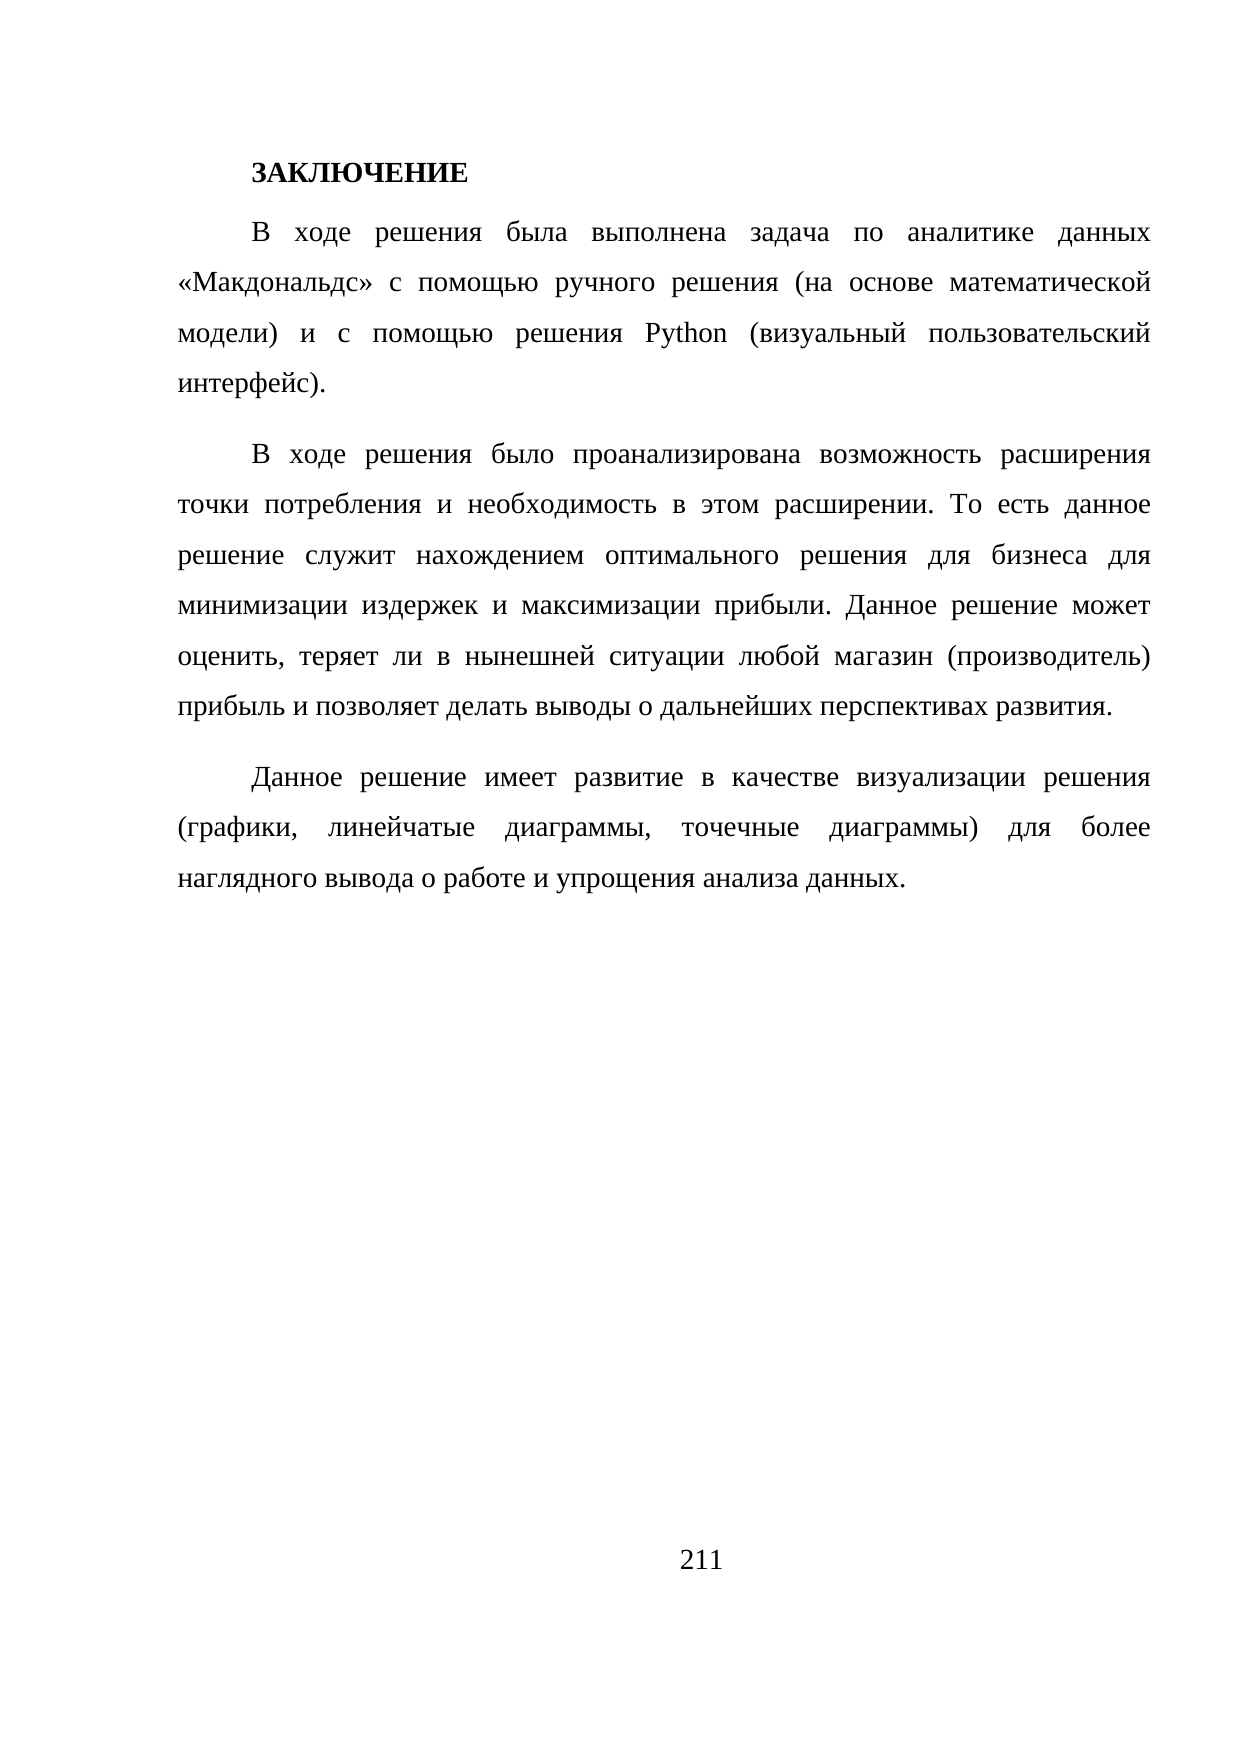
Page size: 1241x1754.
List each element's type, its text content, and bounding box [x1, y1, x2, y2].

subtitle ЗАКЛЮЧЕНИЕ [177, 156, 1152, 189]
text В ходе решения была выполнена задача по аналитике данных «Макдональдс» с помощью ручного решения (на основе математической модели) и с помощью решения Python (визуальный пользовательский интерфейс). [177, 214, 1152, 399]
text Данное решение имеет развитие в качестве визуализации решения (графики, линейчатые диаграммы, точечные диаграммы) для более наглядного вывода о работе и упрощения анализа данных. [177, 759, 1152, 893]
text В ходе решения было проанализирована возможность расширения точки потребления и необходимость в этом расширении. То есть данное решение служит нахождением оптимального решения для бизнеса для минимизации издержек и максимизации прибыли. Данное решение может оценить, теряет ли в нынешней ситуации любой магазин (производитель) прибыль и позволяет делать выводы о дальнейших перспективах развития. [177, 436, 1152, 721]
